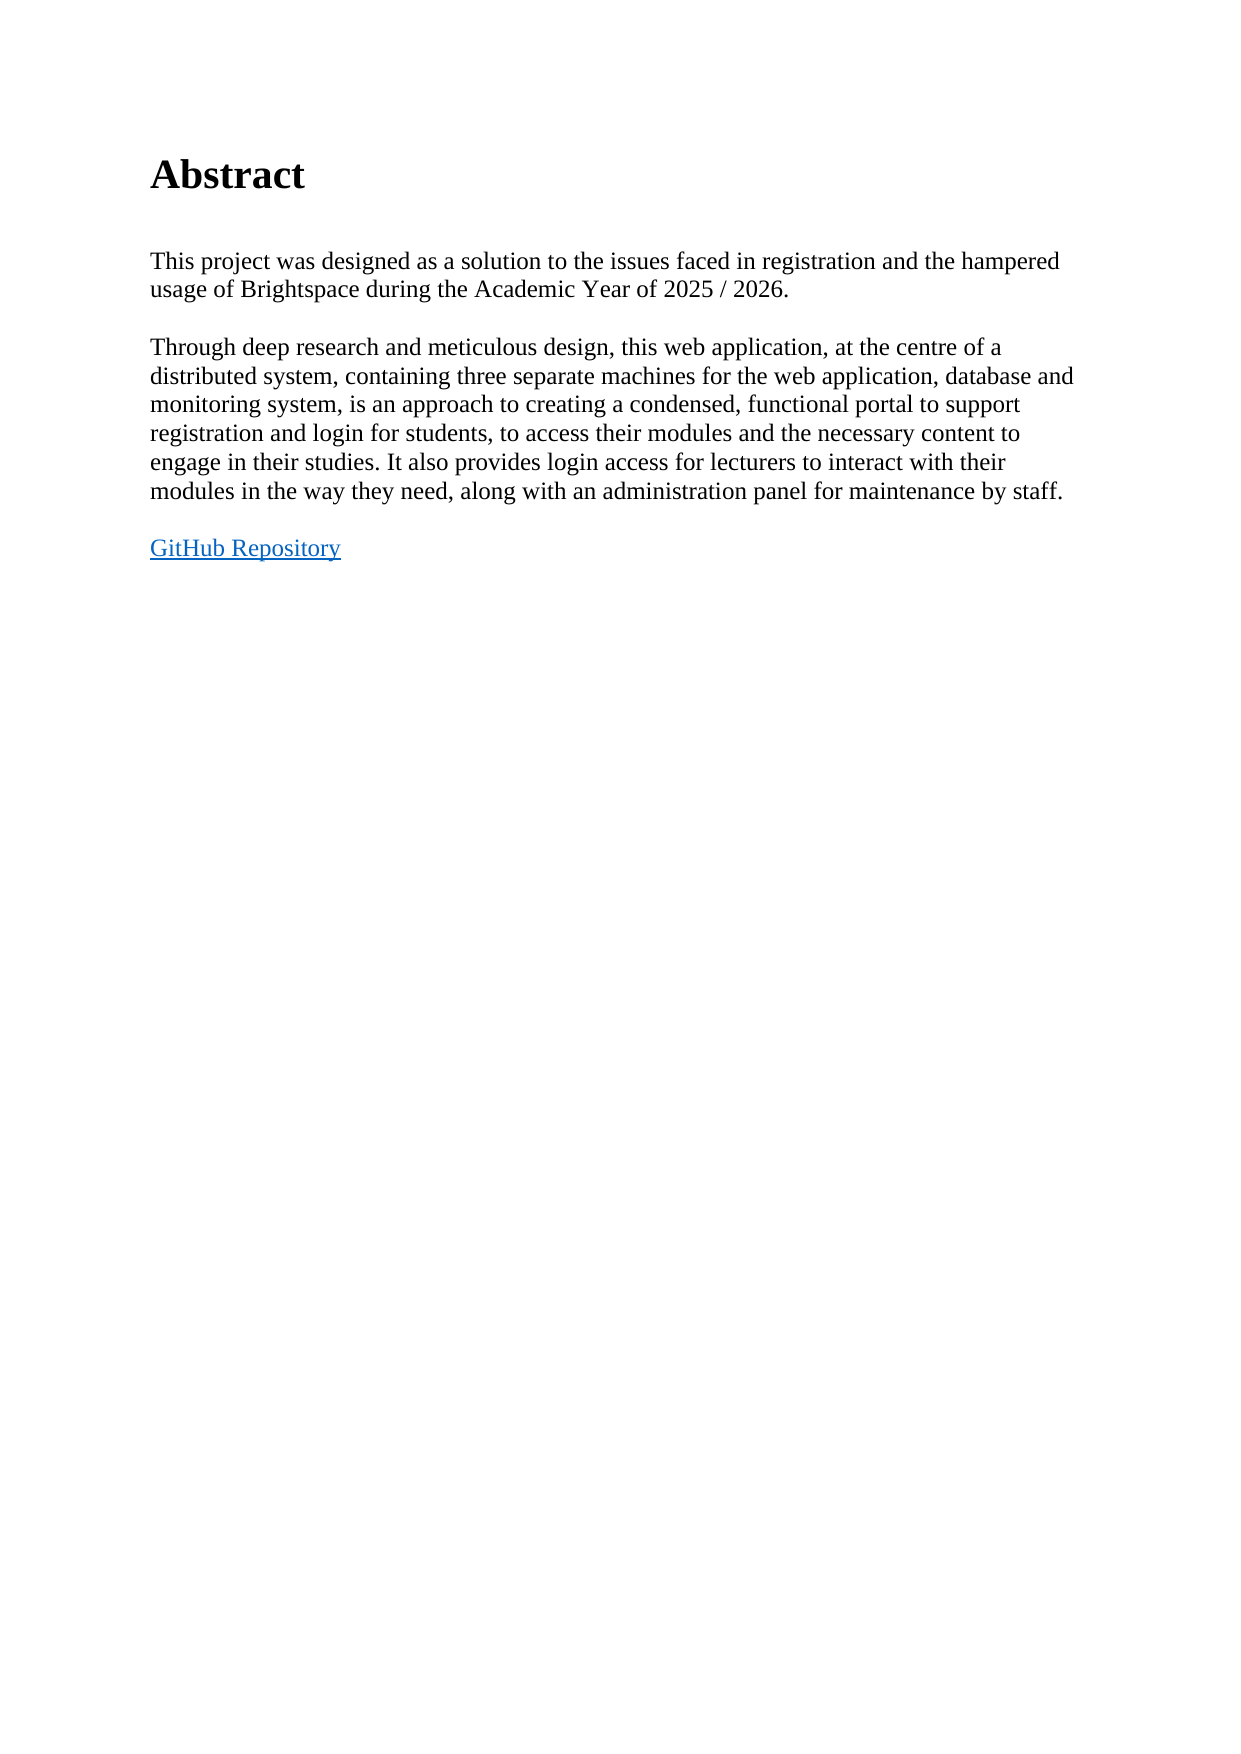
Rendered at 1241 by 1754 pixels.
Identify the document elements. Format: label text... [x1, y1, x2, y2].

subtitle Through deep research and meticulous design, this web application, at the centre of a distributed system, containing three separate machines for the web application, database and monitoring system, is an approach to creating a condensed, functional portal to support registration and login for students, to access their modules and the necessary content to engage in their studies. It also provides login access for lecturers to interact with their modules in the way they need, along with an administration panel for maintenance by staff. [150, 332, 1090, 504]
subtitle Abstract [150, 150, 1090, 198]
subtitle This project was designed as a solution to the issues faced in registration and the hampered usage of Brightspace during the Academic Year of 2025 / 2026. [150, 246, 1090, 303]
subtitle GitHub Repository [150, 533, 1090, 562]
